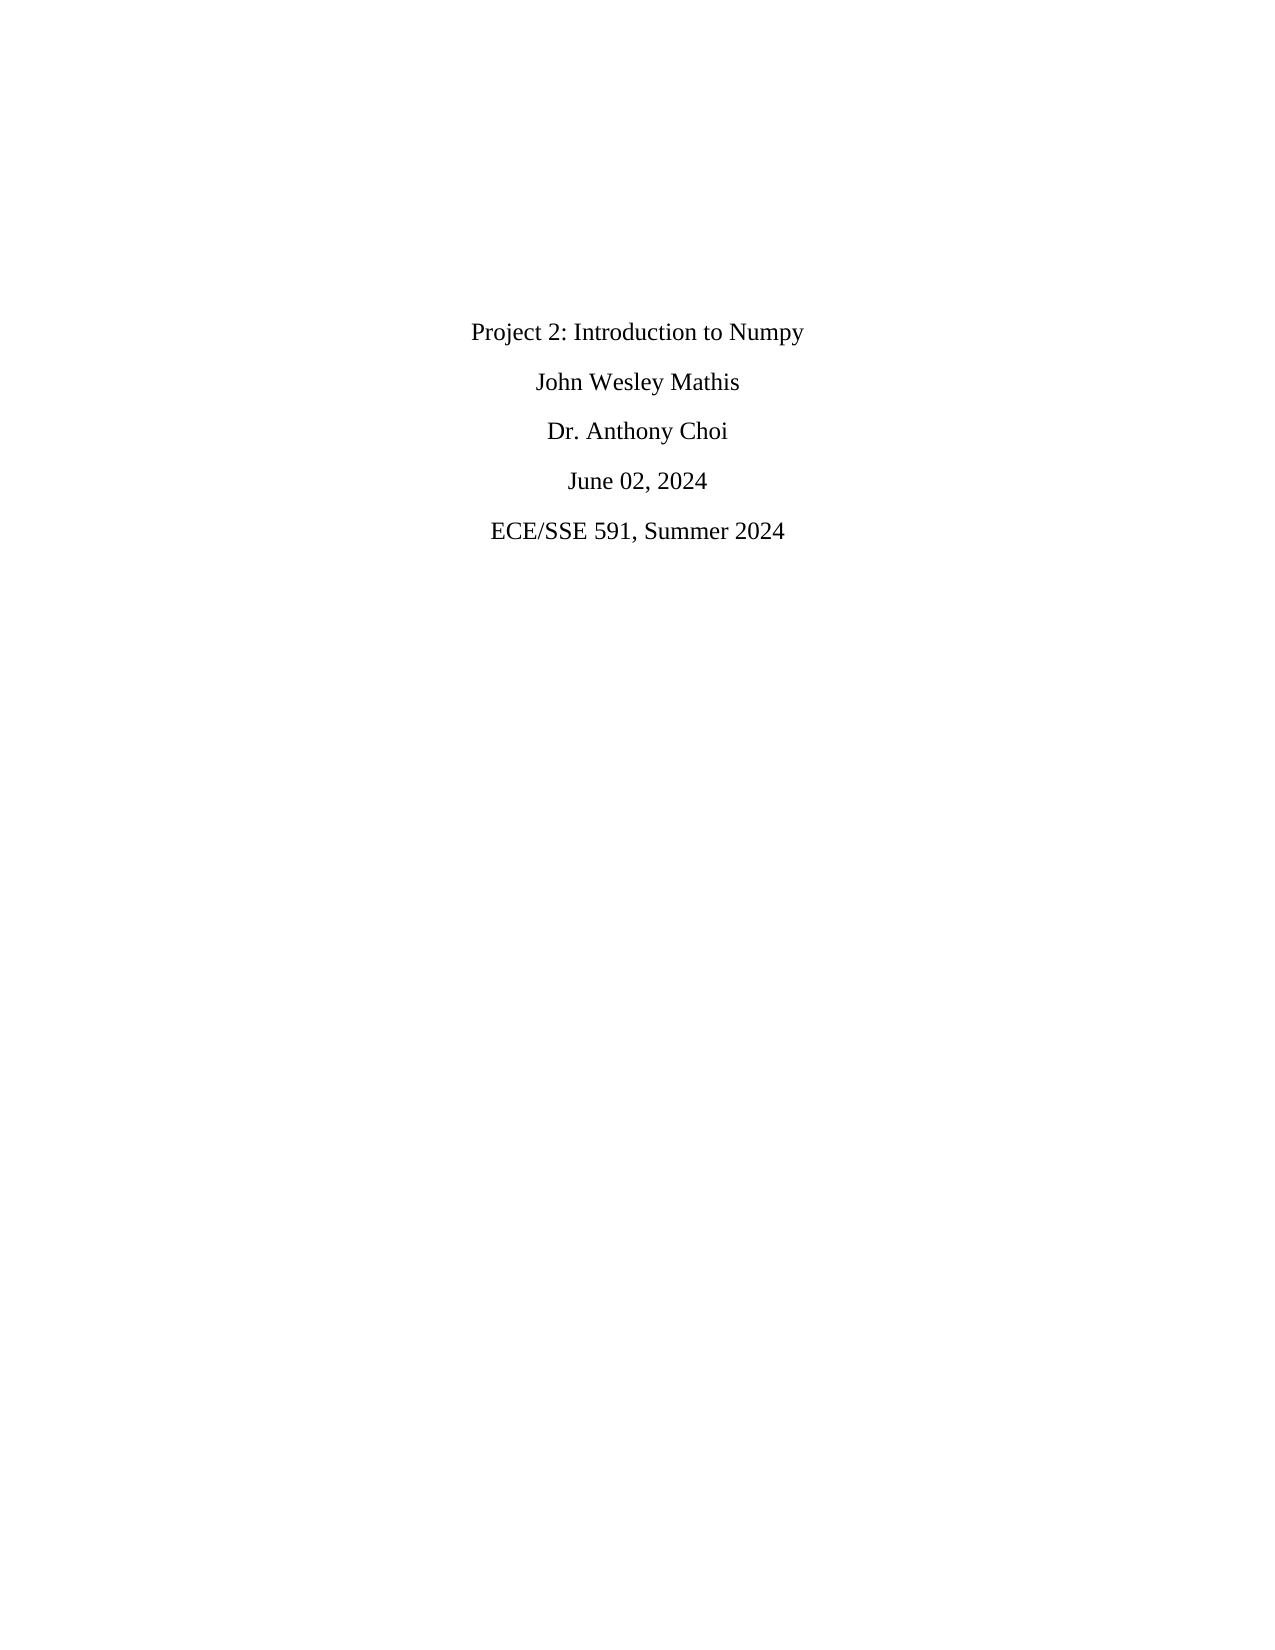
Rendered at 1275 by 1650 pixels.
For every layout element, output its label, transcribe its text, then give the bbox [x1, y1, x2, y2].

text John Wesley Mathis [118, 367, 1157, 396]
text ECE/SSE 591, Summer 2024 [118, 516, 1157, 544]
text Project 2: Introduction to Numpy [118, 317, 1157, 346]
text Dr. Anthony Choi [118, 416, 1157, 445]
text June 02, 2024 [118, 466, 1157, 495]
